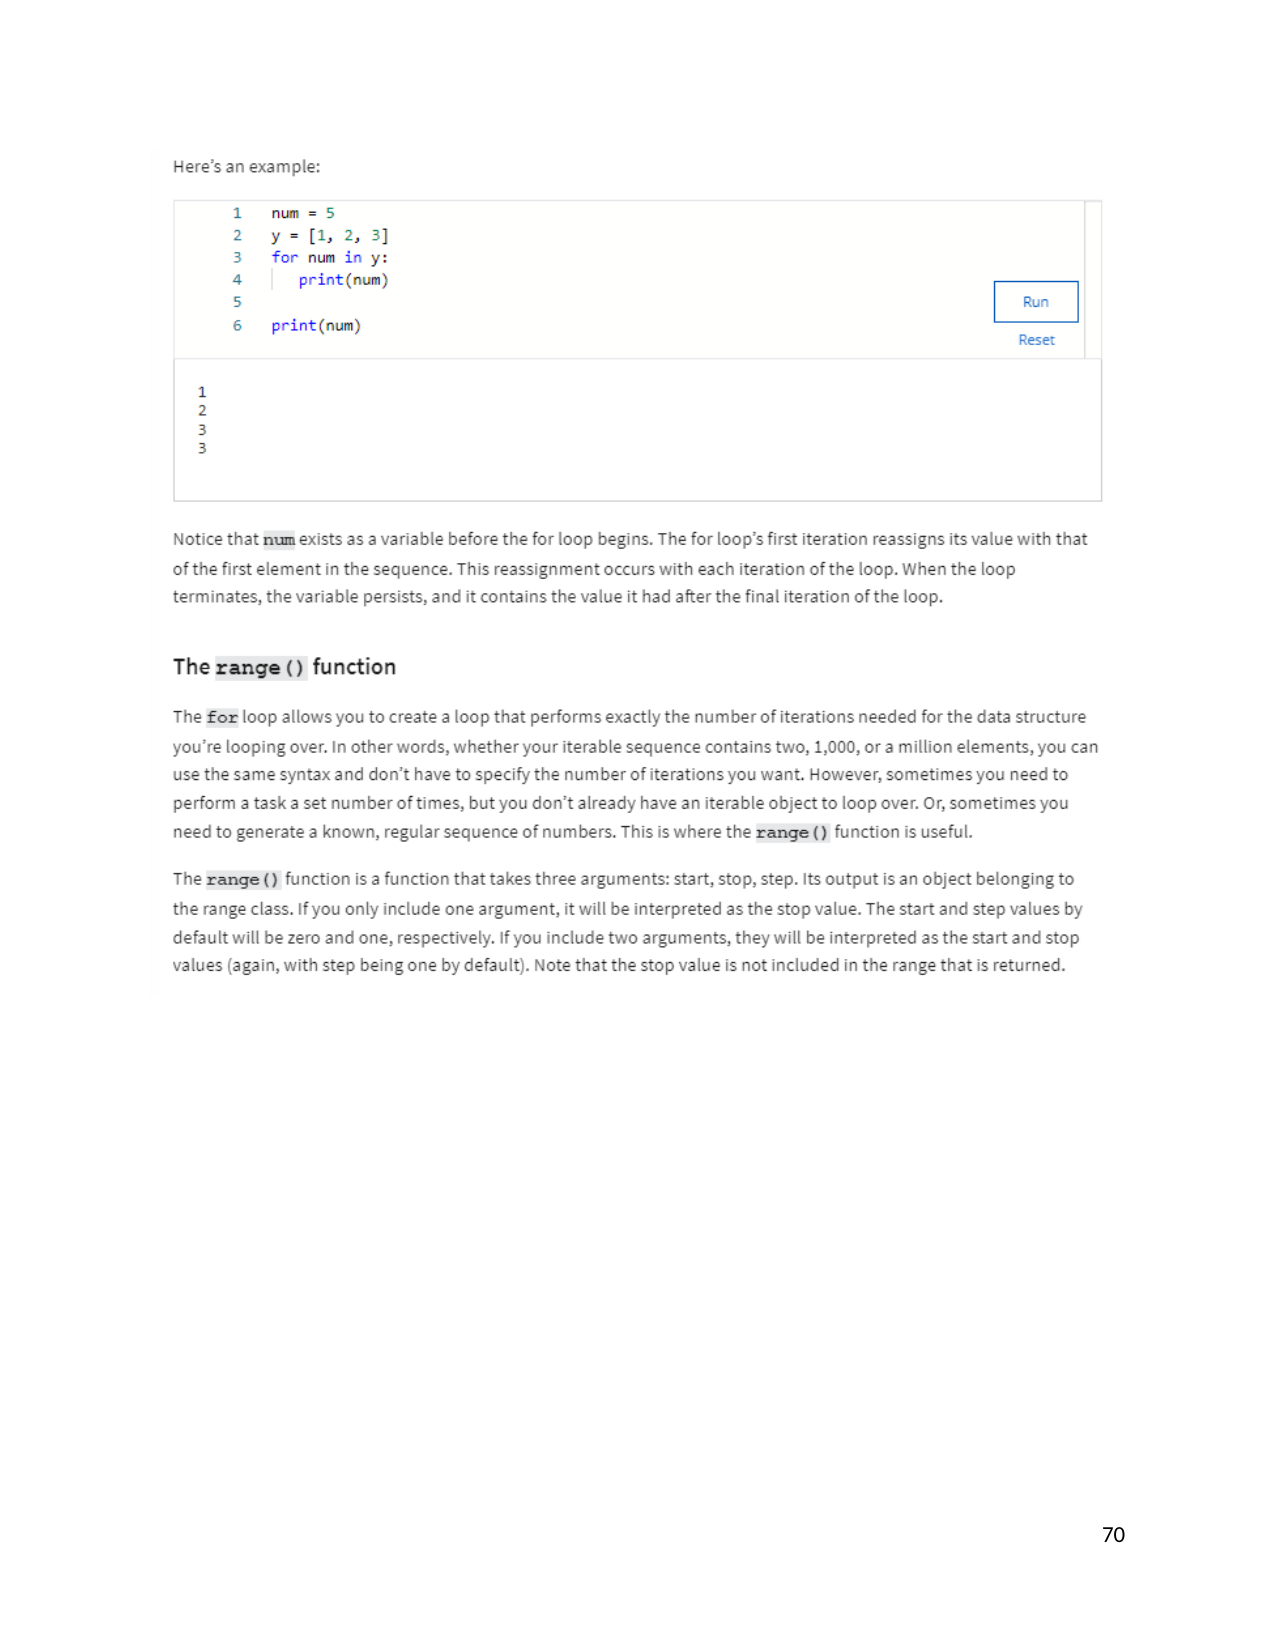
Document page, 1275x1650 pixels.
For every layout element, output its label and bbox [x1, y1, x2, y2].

picture [150, 150, 1125, 996]
